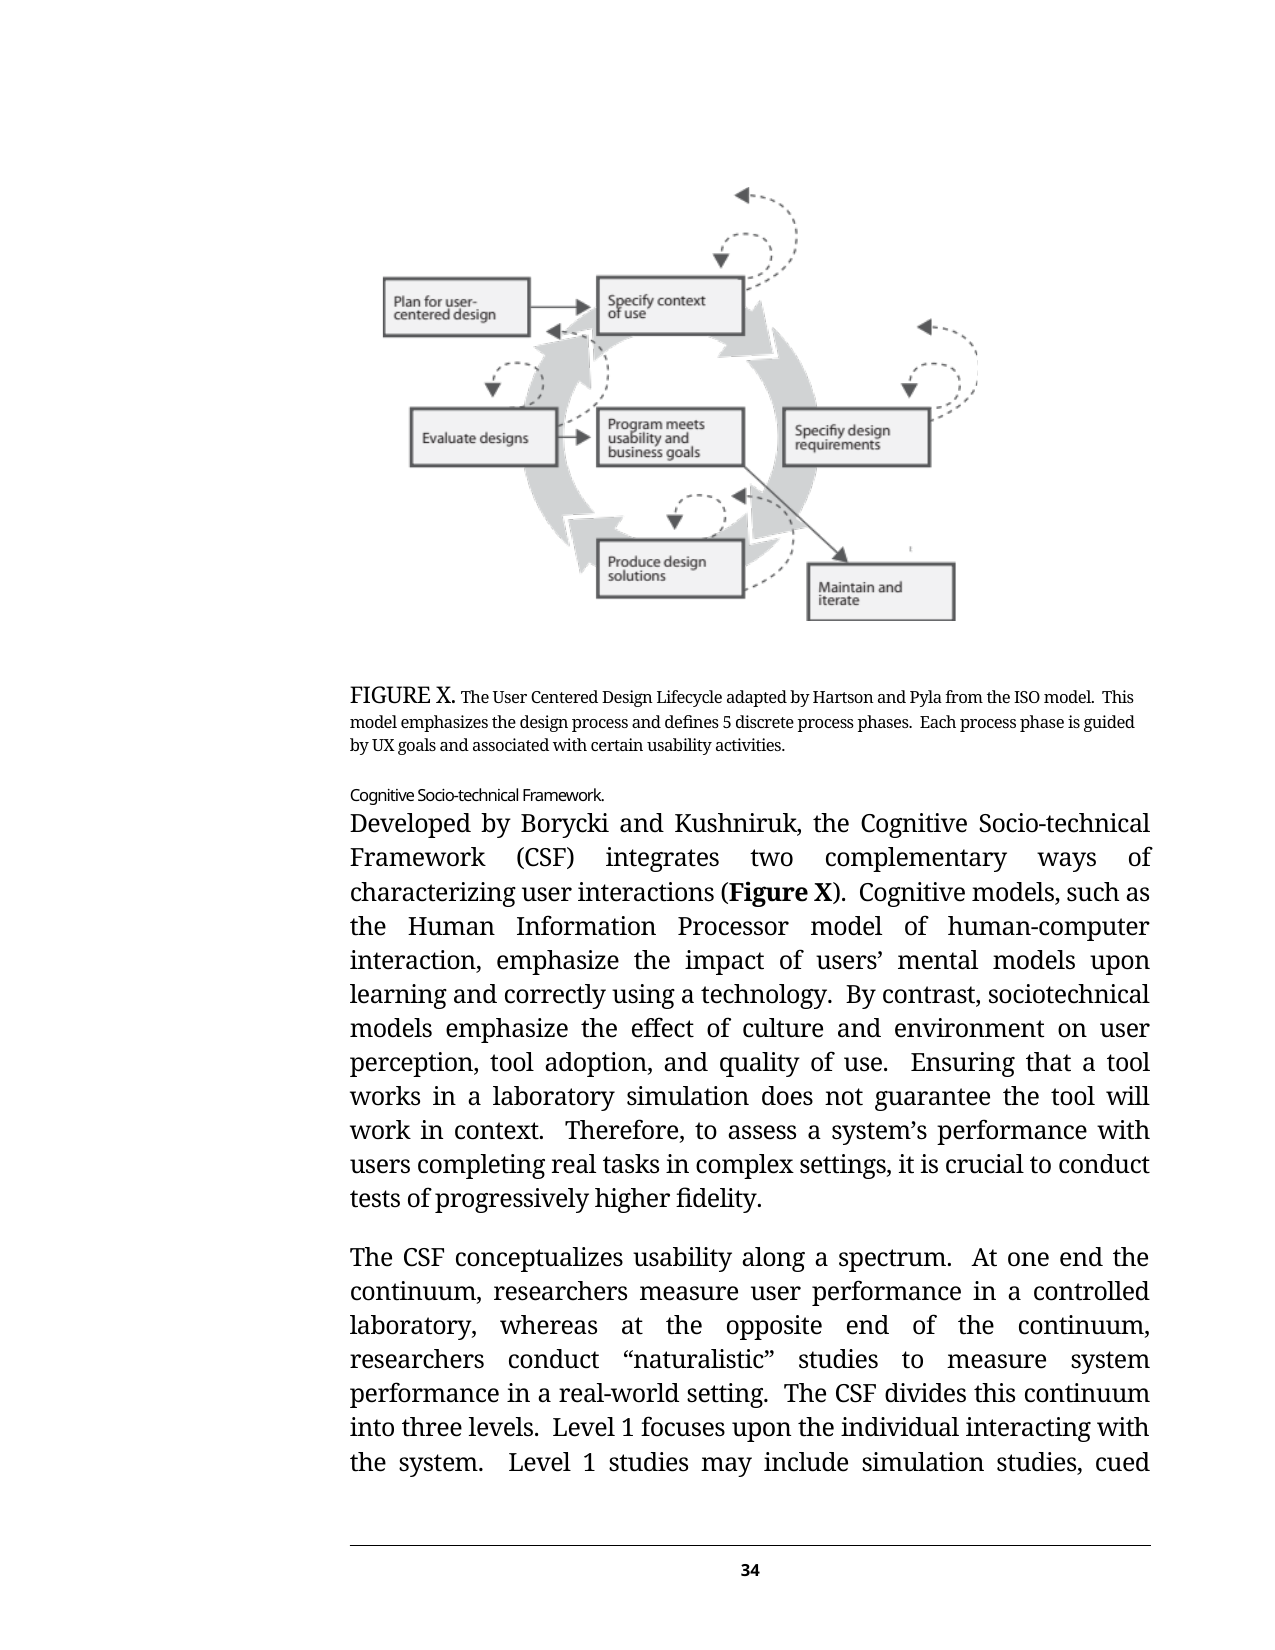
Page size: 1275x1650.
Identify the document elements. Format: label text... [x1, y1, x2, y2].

text Developed by Borycki and Kushniruk, the Cognitive Socio-technical Framework (CSF) integrates two complementary ways of characterizing user interactions (Figure X). Cognitive models, such as the Human Information Processor model of human-computer interaction, emphasize the impact of users’ mental models upon learning and correctly using a technology. By contrast, sociotechnical models emphasize the effect of culture and environment on user perception, tool adoption, and quality of use. Ensuring that a tool works in a laboratory simulation does not guarantee the tool will work in context. Therefore, to assess a system’s performance with users completing real tasks in complex settings, it is crucial to conduct tests of progressively higher fidelity. [349, 806, 1151, 1215]
text Figure X. The User Centered Design Lifecycle adapted by Hartson and Pyla from the ISO model. This model emphasizes the design process and defines 5 discrete process phases. Each process phase is guided by UX goals and associated with certain usability activities. [349, 679, 1151, 756]
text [349, 1240, 1151, 1478]
subtitle Cognitive Socio-technical Framework. [349, 781, 1151, 806]
